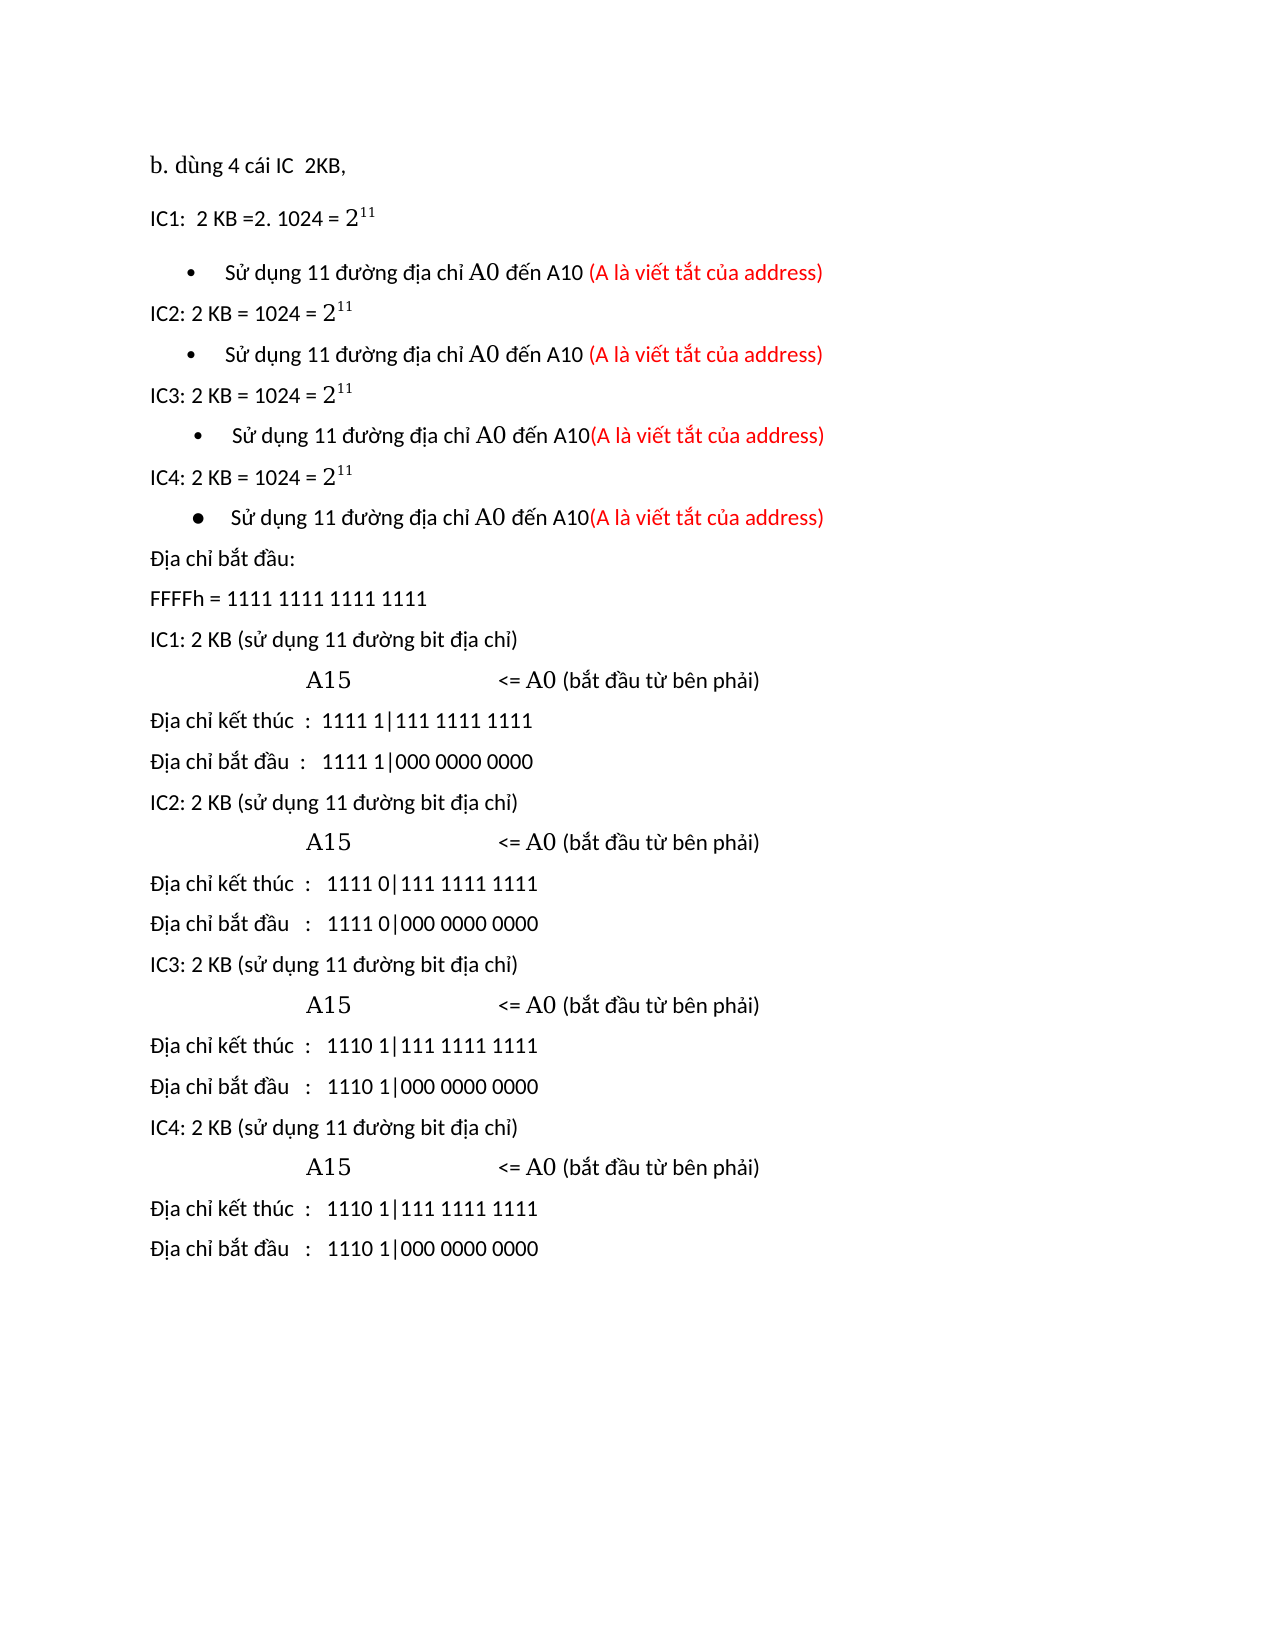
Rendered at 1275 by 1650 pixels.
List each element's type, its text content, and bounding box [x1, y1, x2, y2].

text Địa chỉ kết thúc : 1110 1|111 1111 1111 [150, 1194, 1125, 1222]
text IC4: 2 KB (sử dụng 11 đường bit địa chỉ) [150, 1113, 1125, 1141]
text Địa chỉ bắt đầu : 1110 1|000 0000 0000 [150, 1234, 1125, 1263]
text IC3: 2 KB = 1024 = 211 [150, 380, 1125, 409]
text Địa chỉ kết thúc : 1110 1|111 1111 1111 [150, 1032, 1125, 1059]
text Địa chỉ bắt đầu: [150, 544, 1125, 572]
text Địa chỉ bắt đầu : 1110 1|000 0000 0000 [150, 1072, 1125, 1100]
text Địa chỉ kết thúc : 1111 1|111 1111 1111 [150, 707, 1125, 734]
list Sử dụng 11 đường địa chỉ A0 đến A10 (A là viết tắt của address) [187, 257, 1125, 286]
text A15 <= A0 (bắt đầu từ bên phải) [150, 991, 1125, 1019]
text Địa chỉ bắt đầu : 1111 0|000 0000 0000 [150, 909, 1125, 938]
list Sử dụng 11 đường địa chỉ A0 đến A10 (A là viết tắt của address) [187, 339, 1125, 368]
text IC1: 2 KB (sử dụng 11 đường bit địa chỉ) [150, 625, 1125, 653]
text IC2: 2 KB (sử dụng 11 đường bit địa chỉ) [150, 788, 1125, 816]
text A15 <= A0 (bắt đầu từ bên phải) [150, 1153, 1125, 1182]
text FFFFh = 1111 1111 1111 1111 [150, 584, 1125, 613]
text ● Sử dụng 11 đường địa chỉ A0 đến A10(A là viết tắt của address) [150, 503, 1125, 532]
text A15 <= A0 (bắt đầu từ bên phải) [150, 828, 1125, 857]
text Địa chỉ bắt đầu : 1111 1|000 0000 0000 [150, 747, 1125, 775]
list Sử dụng 11 đường địa chỉ A0 đến A10(A là viết tắt của address) [194, 421, 1125, 450]
text IC3: 2 KB (sử dụng 11 đường bit địa chỉ) [150, 950, 1125, 978]
text Địa chỉ kết thúc : 1111 0|111 1111 1111 [150, 869, 1125, 897]
text IC1: 2 KB =2. 1024 = 211 [150, 204, 1125, 232]
text IC4: 2 KB = 1024 = 211 [150, 462, 1125, 491]
text A15 <= A0 (bắt đầu từ bên phải) [150, 666, 1125, 694]
text b. dùng 4 cái IC 2KB, [150, 150, 1125, 179]
text IC2: 2 KB = 1024 = 211 [150, 298, 1125, 327]
